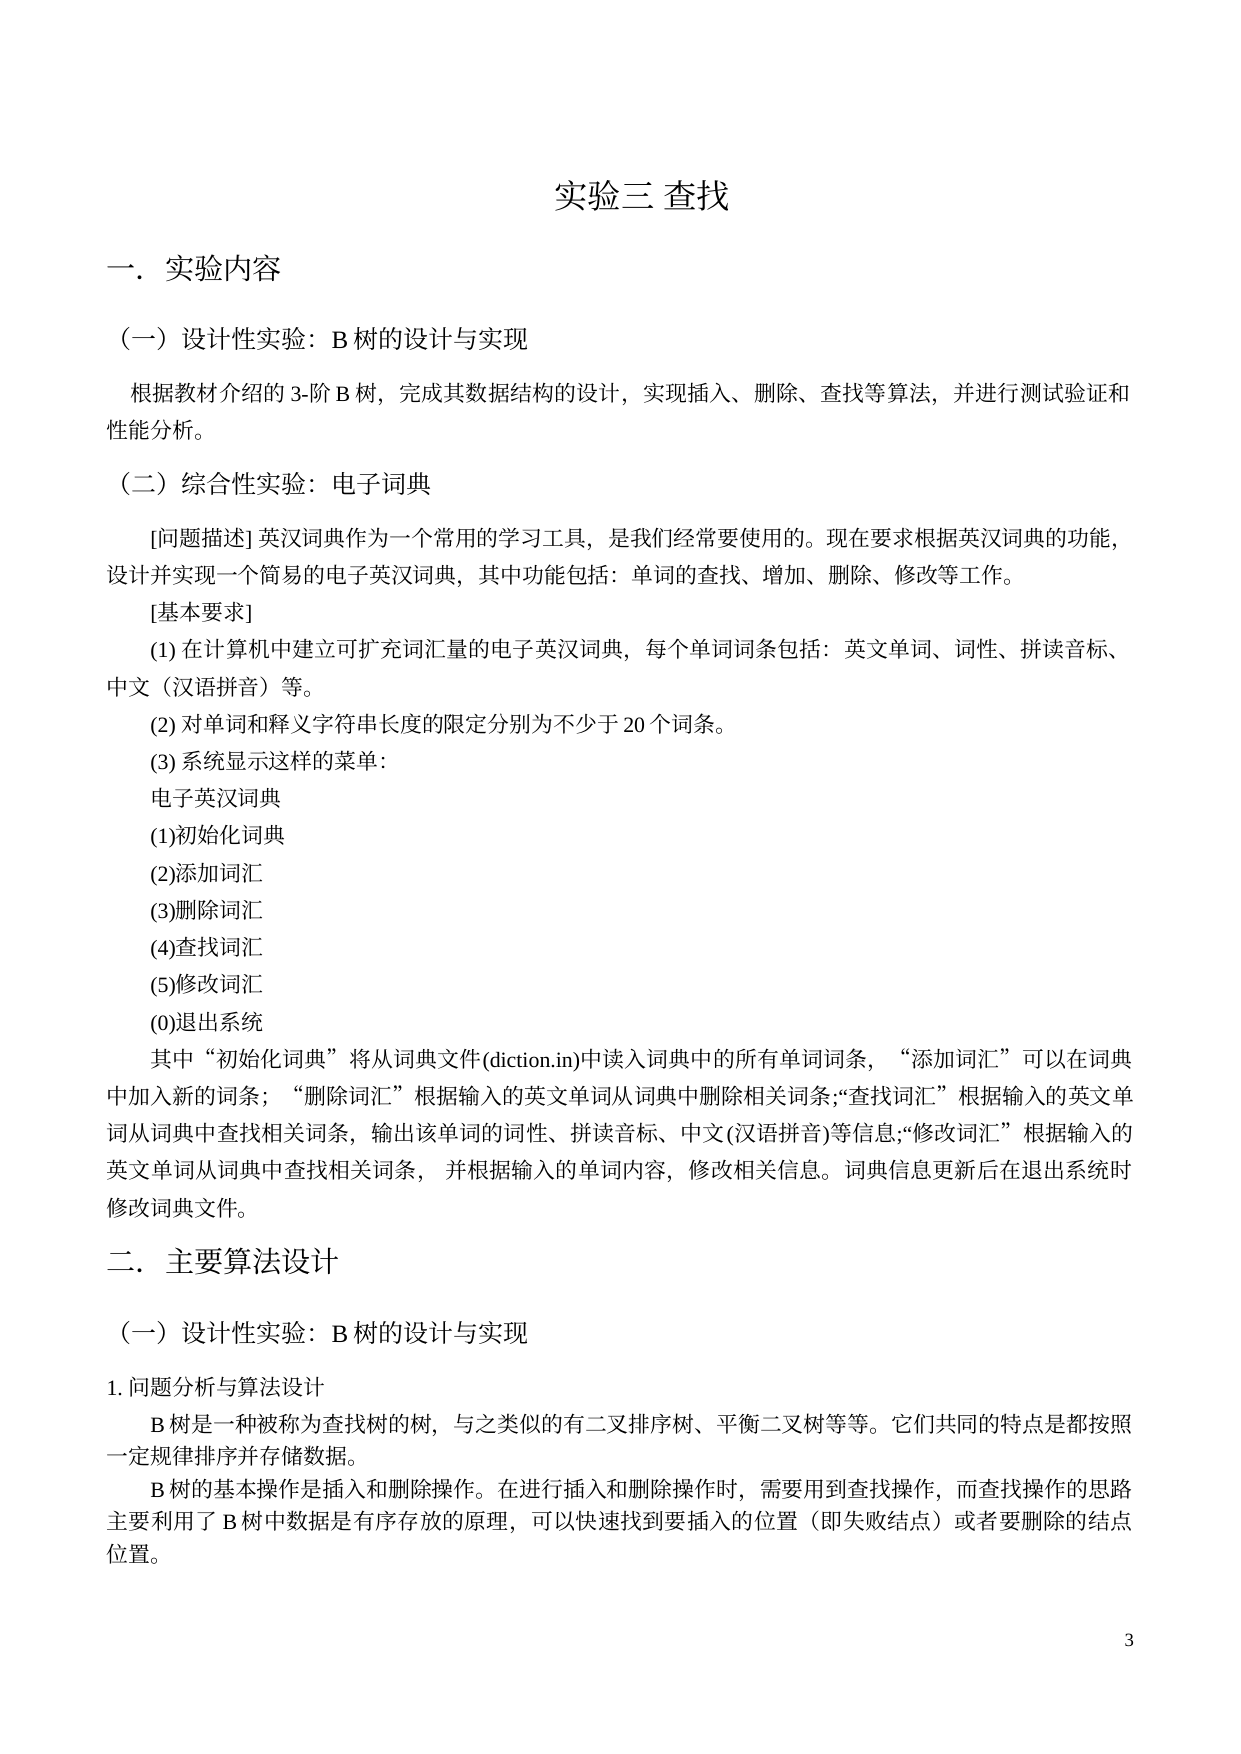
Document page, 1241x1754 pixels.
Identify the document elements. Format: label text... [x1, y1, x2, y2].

text (1)初始化词典 [106, 818, 1134, 851]
text 一．实验内容 [106, 234, 1134, 299]
text （一）设计性实验：B树的设计与实现 [106, 305, 1134, 370]
text 根据教材介绍的3-阶B树，完成其数据结构的设计，实现插入、删除、查找等算法，并进行测试验证和性能分析。 [106, 376, 1134, 446]
text B树的基本操作是插入和删除操作。在进行插入和删除操作时，需要用到查找操作，而查找操作的思路主要利用了B树中数据是有序存放的原理，可以快速找到要插入的位置（即失败结点）或者要删除的结点位置。 [106, 1471, 1134, 1569]
text (4)查找词汇 [106, 930, 1134, 962]
text （一）设计性实验：B树的设计与实现 [106, 1299, 1134, 1364]
text (1) 在计算机中建立可扩充词汇量的电子英汉词典，每个单词词条包括：英文单词、词性、拼读音标、中文（汉语拼音）等。 [106, 632, 1134, 702]
text [基本要求] [106, 595, 1134, 627]
text （二）综合性实验：电子词典 [106, 450, 1134, 515]
text B树是一种被称为查找树的树，与之类似的有二叉排序树、平衡二叉树等等。它们共同的特点是都按照一定规律排序并存储数据。 [106, 1406, 1134, 1471]
text (0)退出系统 [106, 1004, 1134, 1037]
text 电子英汉词典 [106, 781, 1134, 813]
text (3)删除词汇 [106, 893, 1134, 925]
text [问题描述] 英汉词典作为一个常用的学习工具，是我们经常要使用的。现在要求根据英汉词典的功能，设计并实现一个简易的电子英汉词典，其中功能包括：单词的查找、增加、删除、修改等工作。 [106, 521, 1134, 590]
text 1. 问题分析与算法设计 [106, 1369, 1134, 1402]
text (2) 对单词和释义字符串长度的限定分别为不少于20个词条。 [106, 707, 1134, 739]
text (2)添加词汇 [106, 855, 1134, 888]
text 其中“初始化词典”将从词典文件(diction.in)中读入词典中的所有单词词条，“添加词汇”可以在词典中加入新的词条；“删除词汇”根据输入的英文单词从词典中删除相关词条;“查找词汇”根据输入的英文单词从词典中查找相关词条，输出该单词的词性、拼读音标、中文(汉语拼音)等信息;“修改词汇”根据输入的英文单词从词典中查找相关词条， 并根据输入的单词内容，修改相关信息。词典信息更新后在退出系统时修改词典文件。 [106, 1041, 1134, 1223]
text (3) 系统显示这样的菜单： [106, 744, 1134, 776]
text (5)修改词汇 [106, 967, 1134, 999]
text 二．主要算法设计 [106, 1228, 1134, 1293]
text 实验三 查找 [106, 162, 1134, 227]
